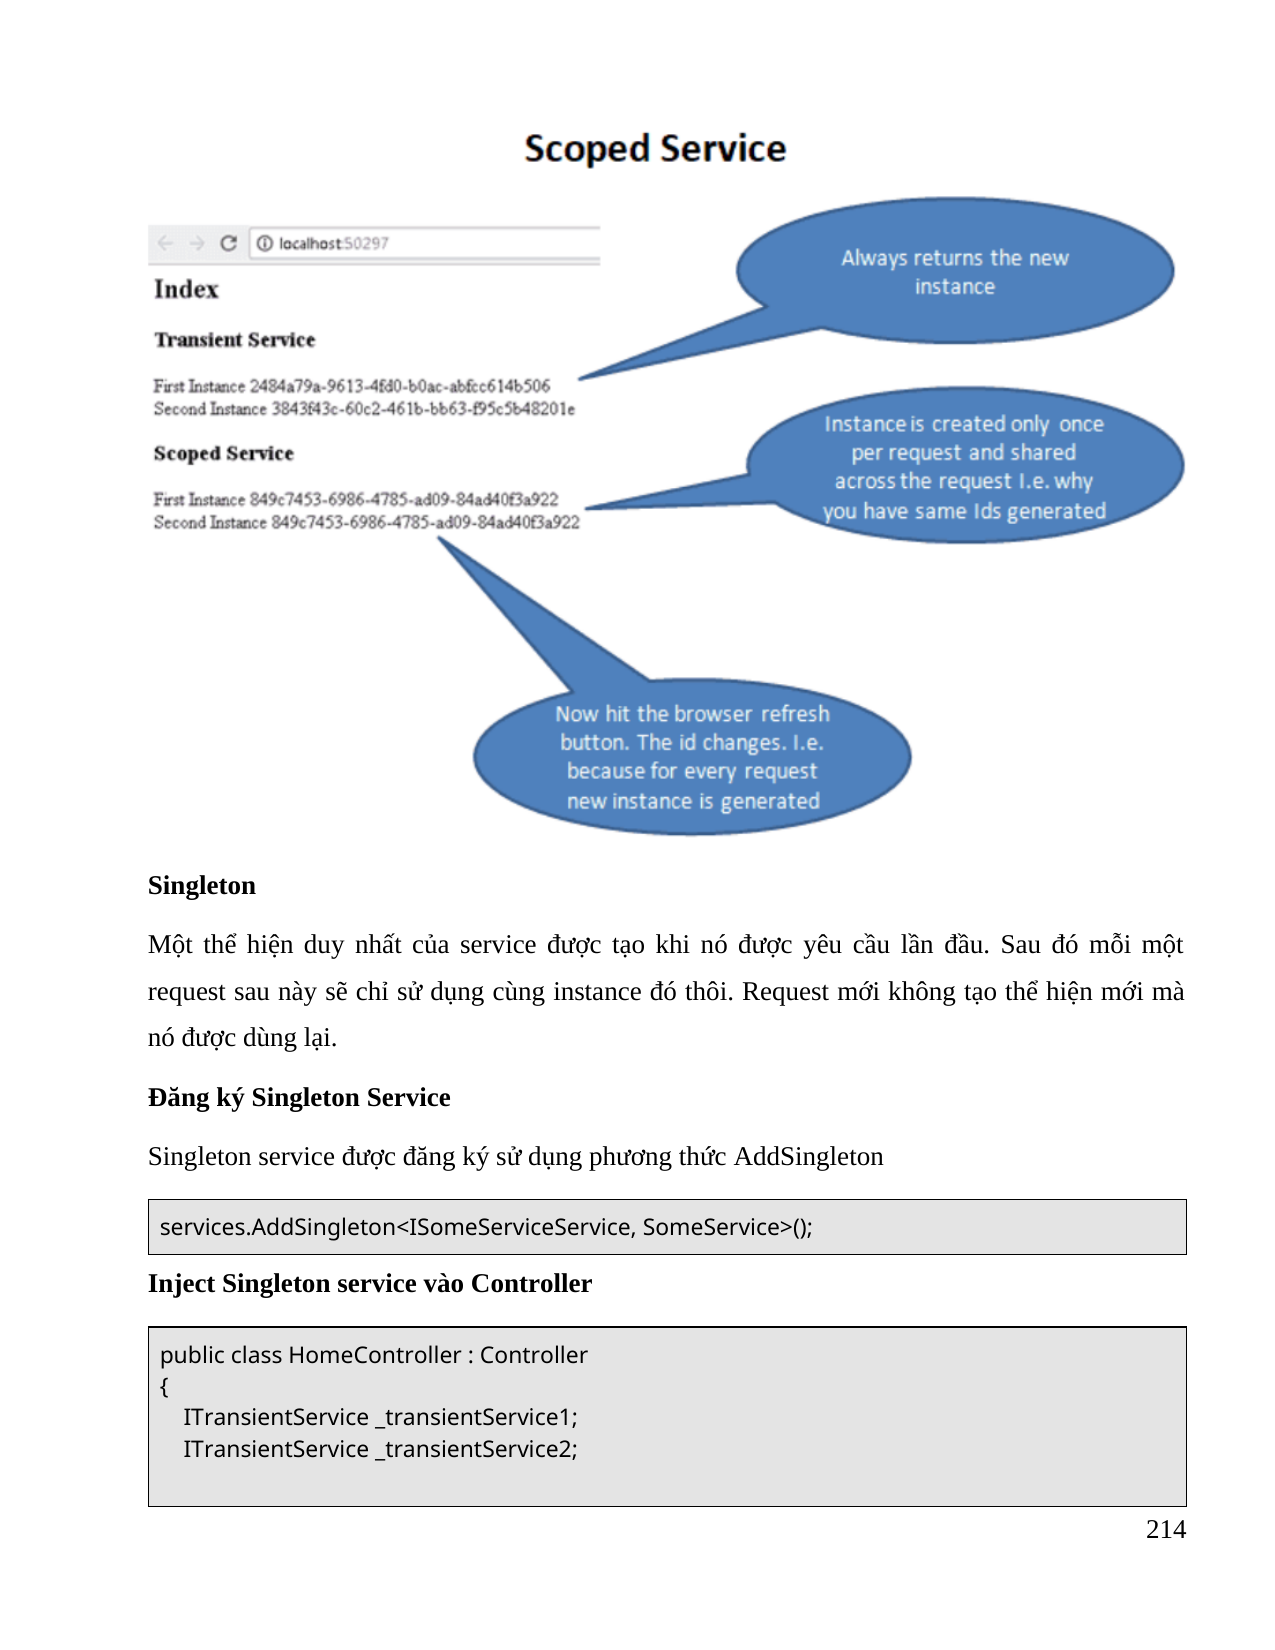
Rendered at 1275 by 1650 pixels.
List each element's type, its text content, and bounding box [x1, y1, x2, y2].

text Một thể hiện duy nhất của service được tạo khi nó được yêu cầu lần đầu. Sau đó mỗi một request sau này sẽ chỉ sử dụng cùng instance đó thôi. Request mới không tạo thể hiện mới mà nó được dùng lại. [148, 928, 1186, 1053]
text Singleton [148, 869, 1186, 900]
text Đăng ký Singleton Service [148, 1081, 1186, 1112]
text Singleton service được đăng ký sử dụng phương thức AddSingleton [148, 1140, 1186, 1171]
picture [147, 118, 1187, 841]
table_header services.AddSingleton<ISomeServiceService, SomeService>(); [149, 1200, 1186, 1254]
text Inject Singleton service vào Controller [148, 1267, 1186, 1298]
